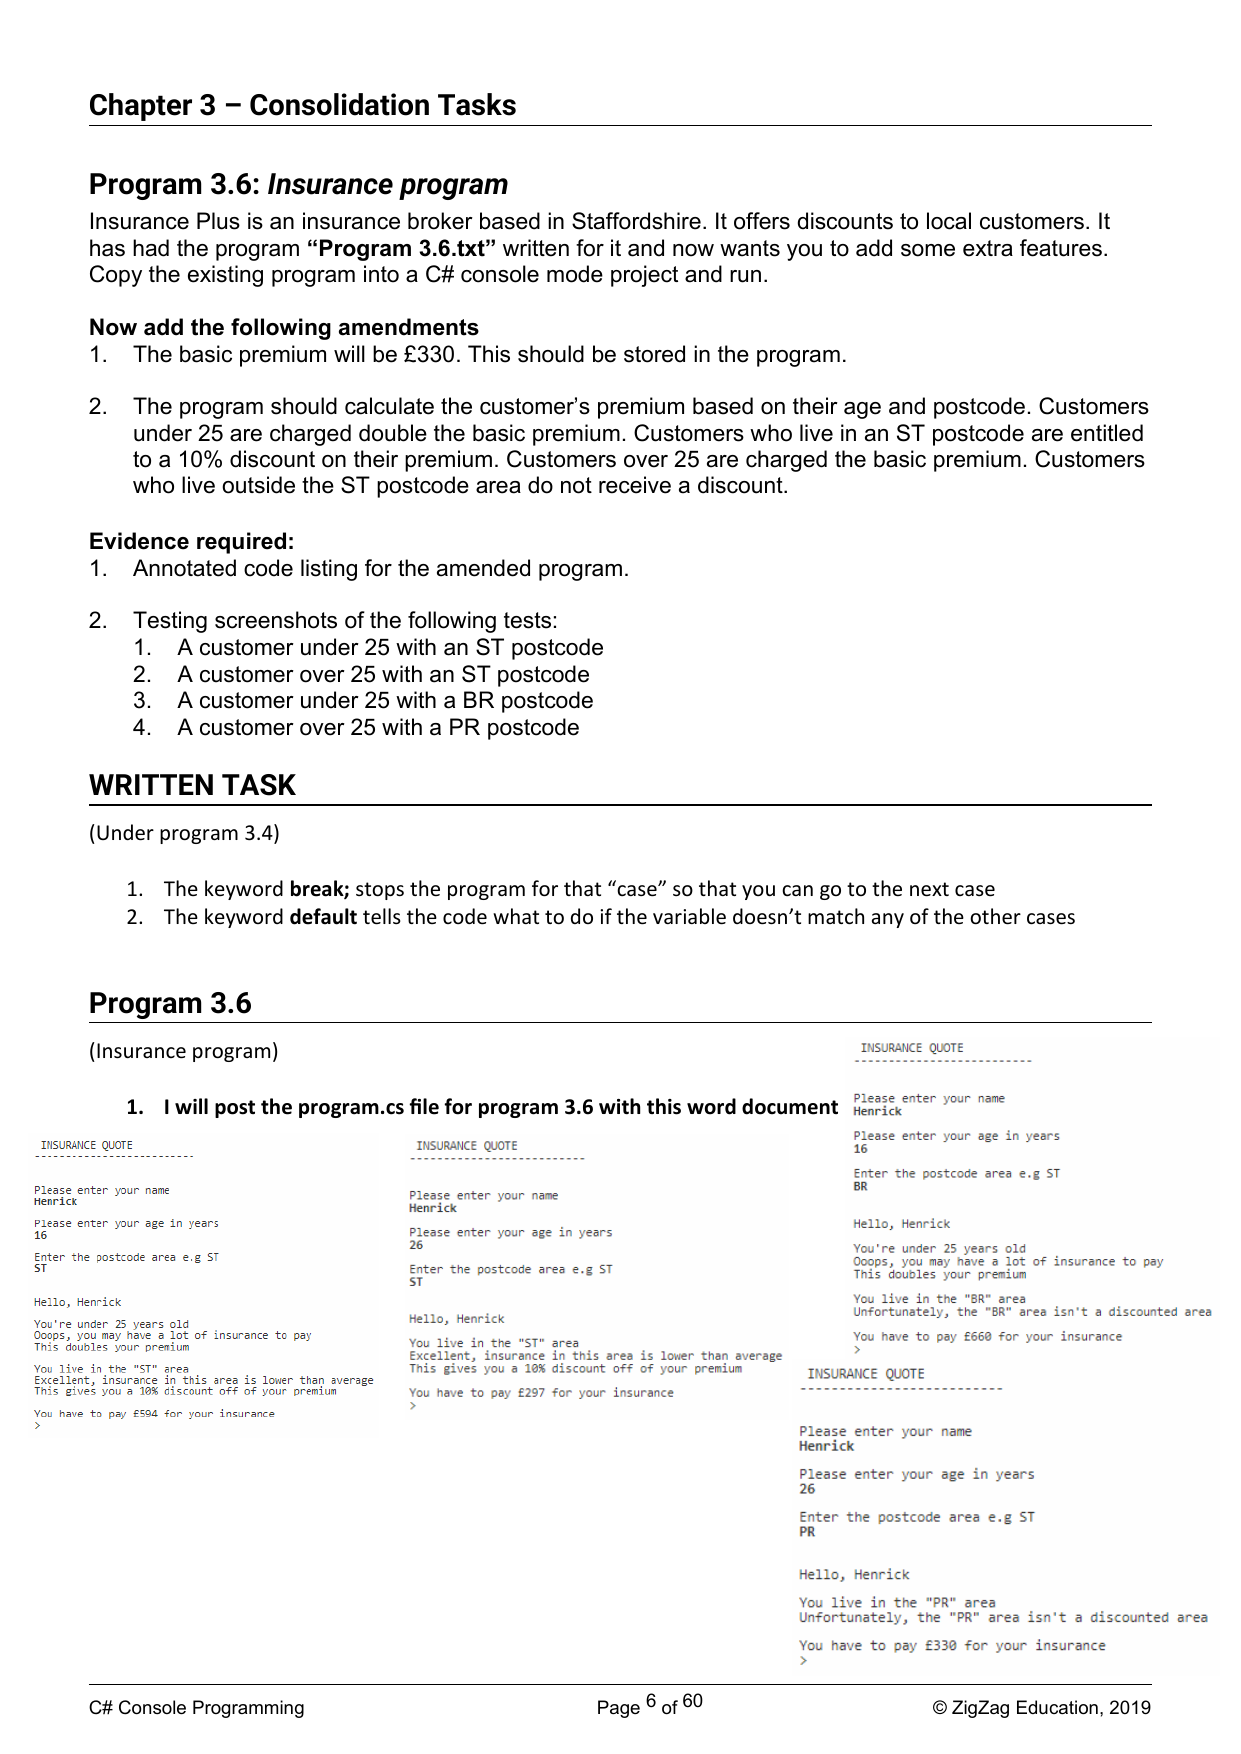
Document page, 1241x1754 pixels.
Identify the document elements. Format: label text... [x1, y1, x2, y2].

text (Under program 3.4) [89, 818, 1152, 846]
subtitle Program 3.6 [89, 986, 1152, 1022]
list A customer under 25 with a BR postcode [133, 687, 1152, 713]
text Insurance Plus is an insurance broker based in Staffordshire. It offers discounts to local customers. It has had the program “Program 3.6.txt” written for it and now wants you to add some extra features. Copy the existing program into a C# console mode project and run. [89, 208, 1152, 287]
list I will post the program.cs file for program 3.6 with this word document [126, 1092, 1152, 1120]
list A customer under 25 with an ST postcode [133, 634, 1152, 660]
list The program should calculate the customer’s premium based on their age and postcode. Customers under 25 are charged double the basic premium. Customers who live in an ST postcode are entitled to a 10% discount on their premium. Customers over 25 are charged the basic premium. Customers who live outside the ST postcode area do not receive a discount. [89, 393, 1152, 499]
list Annotated code listing for the amended program. [89, 555, 1152, 581]
picture [404, 1134, 789, 1420]
picture [792, 1037, 1221, 1676]
text Evidence required: [89, 528, 1152, 554]
picture [27, 1133, 380, 1438]
text Now add the following amendments [89, 314, 1152, 340]
text Program 3.6: Insurance program [89, 168, 1152, 202]
list Testing screenshots of the following tests: [89, 607, 1152, 634]
text (Insurance program) [89, 1036, 1152, 1064]
subtitle Chapter 3 – Consolidation Tasks [89, 89, 1152, 125]
list The basic premium will be £330. This should be stored in the program. [89, 341, 1152, 367]
subtitle WRITTEN TASK [89, 768, 1152, 804]
list A customer over 25 with an ST postcode [133, 661, 1152, 687]
list The keyword default tells the code what to do if the variable doesn’t match any of the other cases [126, 902, 1152, 930]
list A customer over 25 with a PR postcode [133, 714, 1152, 740]
list The keyword break; stops the program for that “case” so that you can go to the next case [126, 874, 1152, 902]
